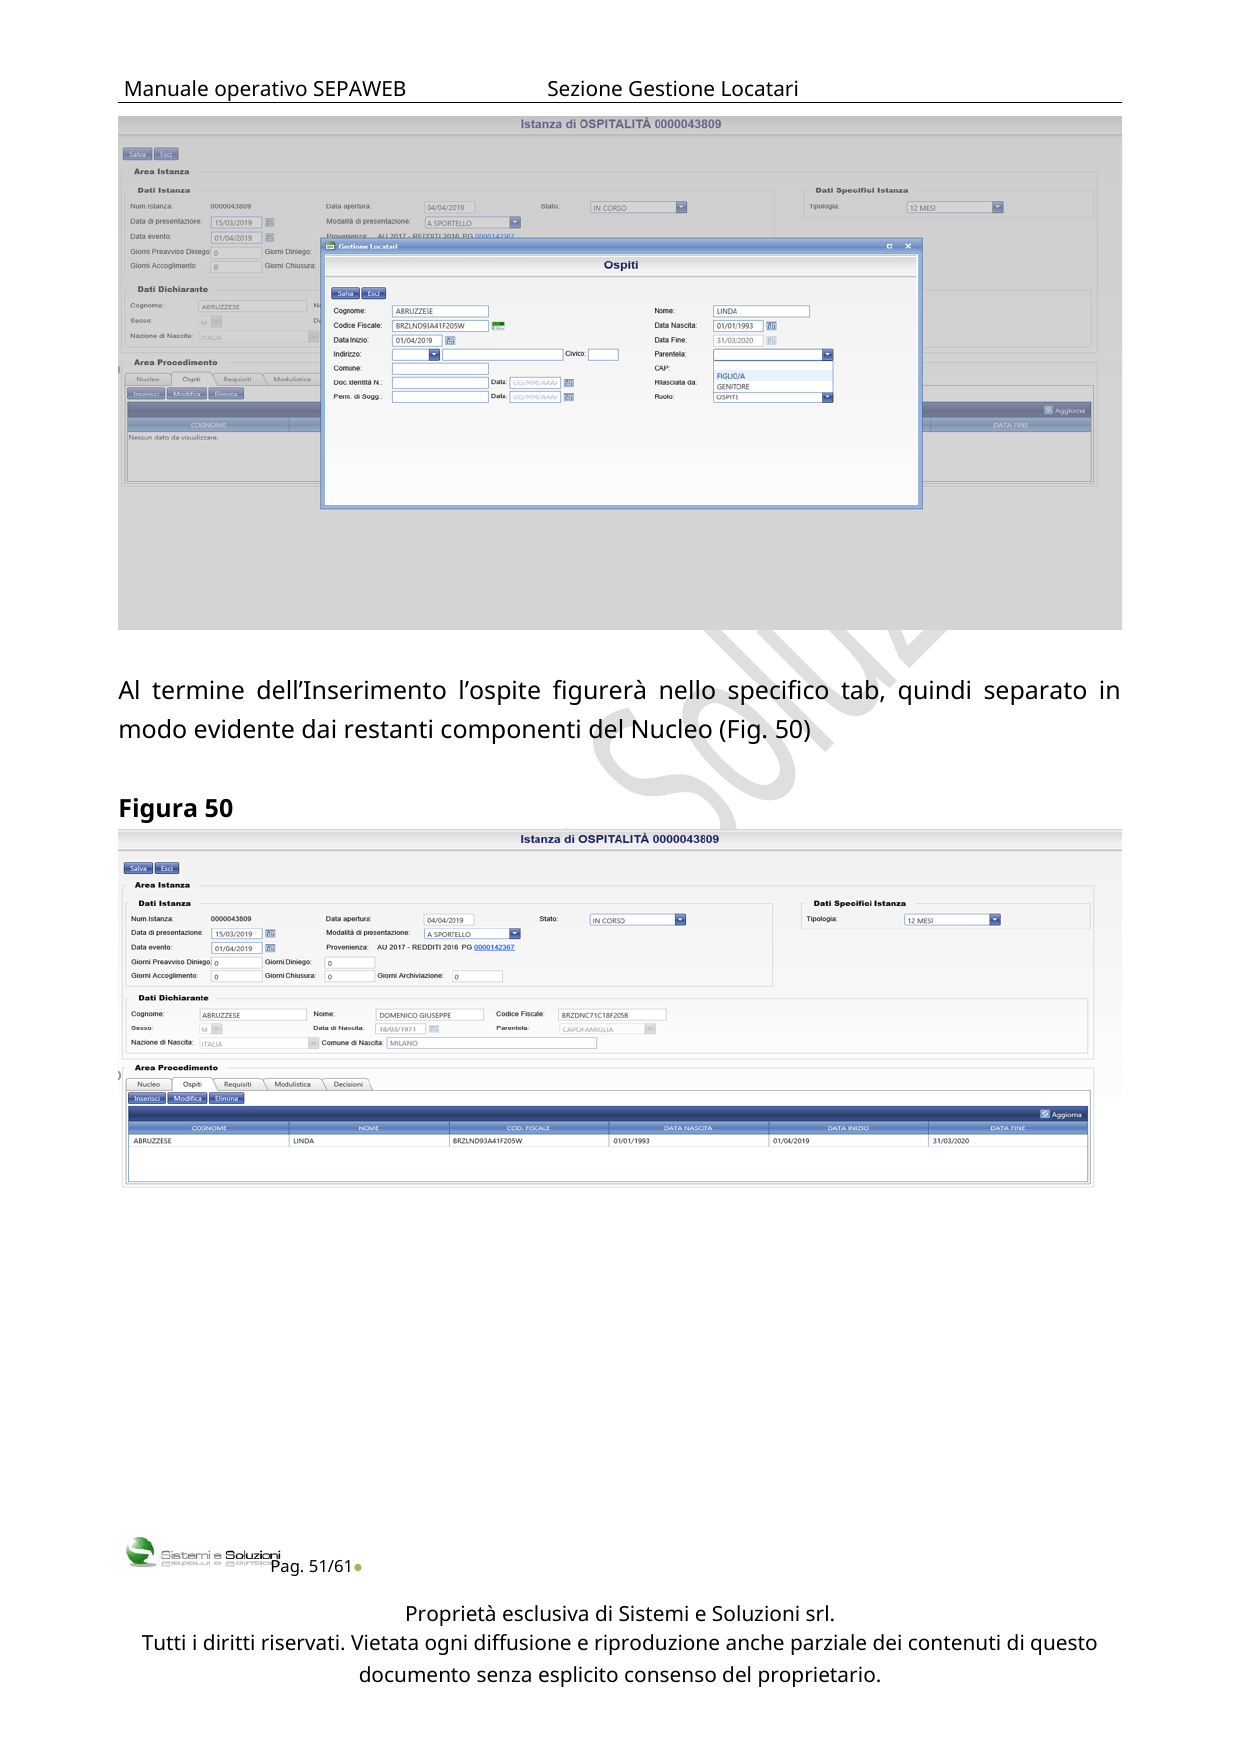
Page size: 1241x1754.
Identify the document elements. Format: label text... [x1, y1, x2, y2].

text Al termine dell’Inserimento l’ospite figurerà nello specifico tab, quindi separato in modo evidente dai restanti componenti del Nucleo (Fig. 50) [118, 673, 1122, 746]
picture [118, 829, 1123, 1326]
picture [126, 1537, 284, 1572]
text Figura 50 [118, 790, 1122, 824]
picture [118, 116, 1123, 630]
